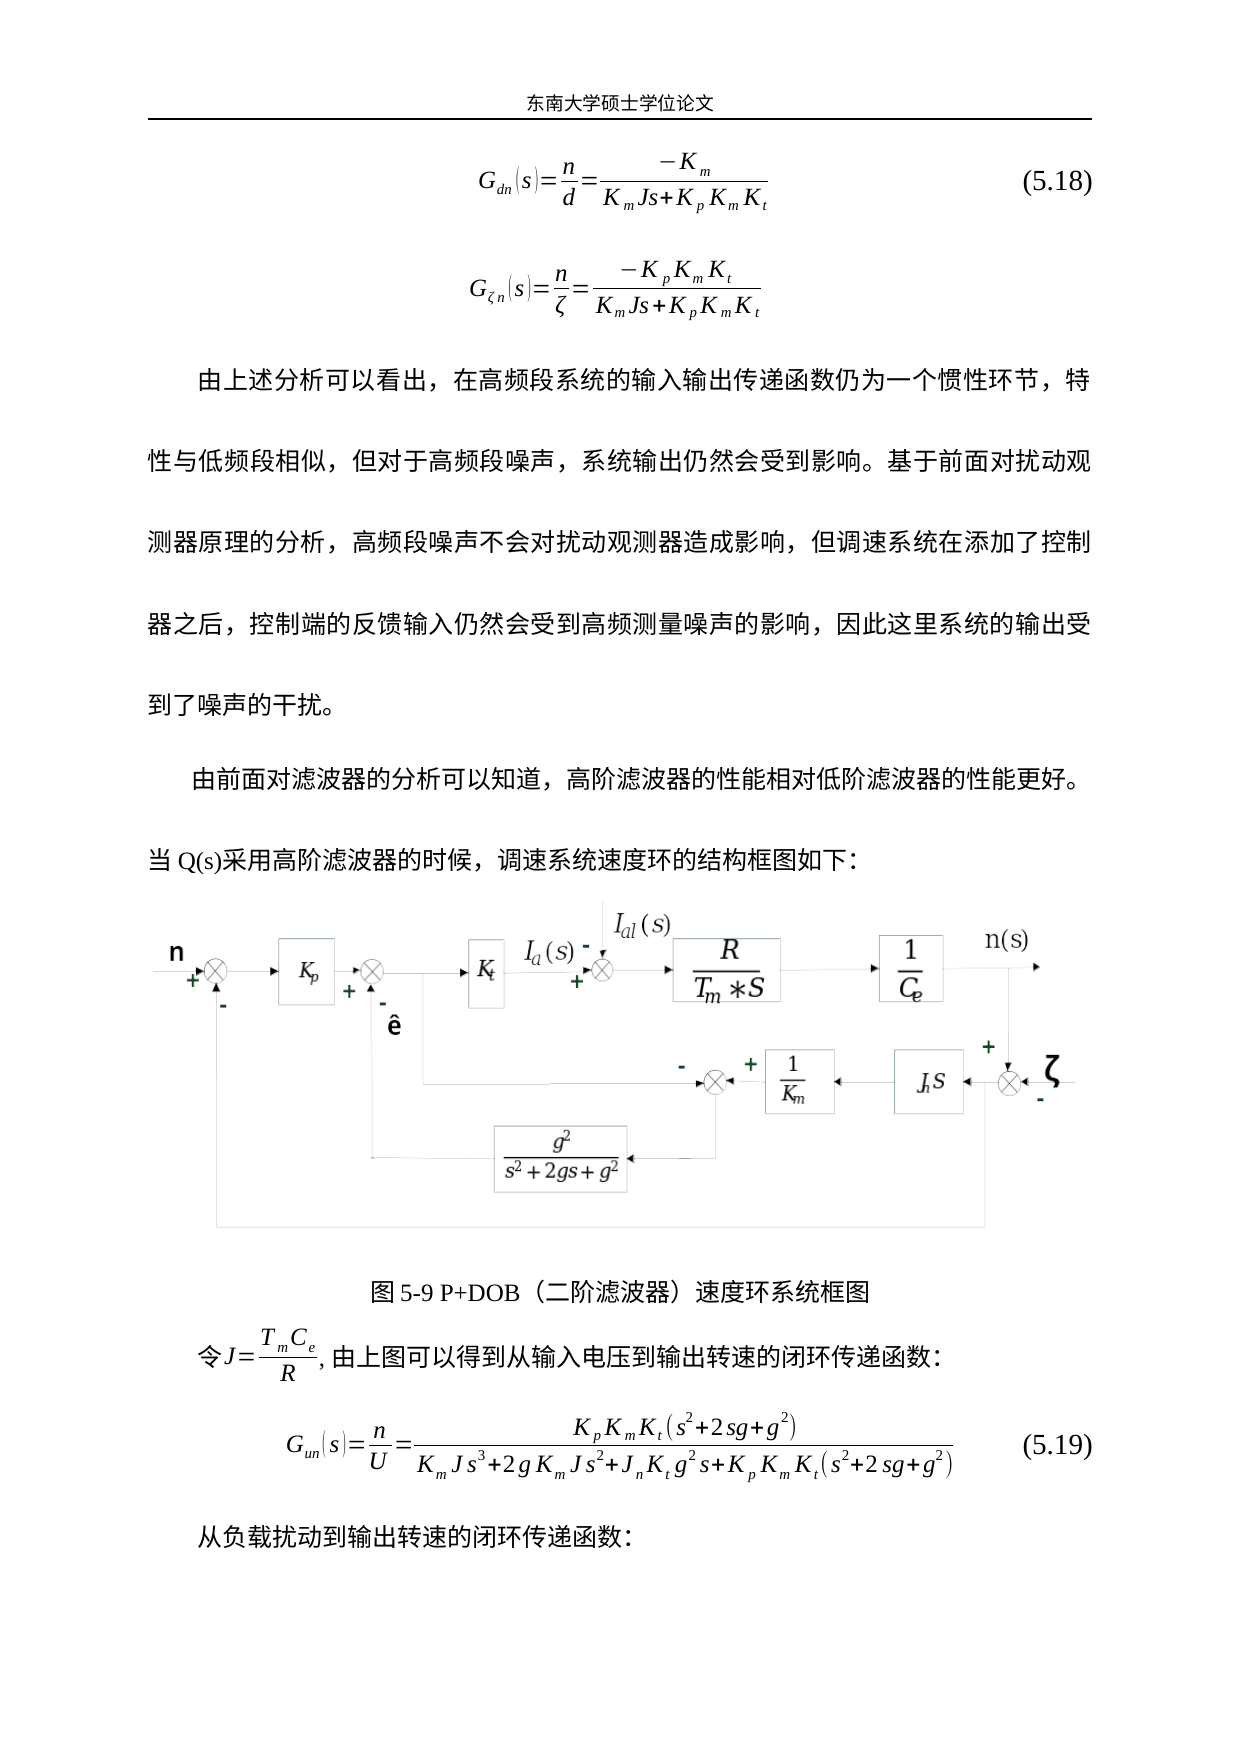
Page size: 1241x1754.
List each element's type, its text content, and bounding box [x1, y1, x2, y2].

text 由前面对滤波器的分析可以知道，高阶滤波器的性能相对低阶滤波器的性能更好。当Q(s)采用高阶滤波器的时候，调速系统速度环的结构框图如下： [148, 745, 1092, 891]
text 令, 由上图可以得到从输入电压到输出转速的闭环传递函数： [148, 1323, 1092, 1388]
text 图5-9 P+DOB（二阶滤波器）速度环系统框图 [148, 1258, 1092, 1323]
text (5.19) [148, 1397, 1092, 1494]
text 由上述分析可以看出，在高频段系统的输入输出传递函数仍为一个惯性环节，特性与低频段相似，但对于高频段噪声，系统输出仍然会受到影响。基于前面对扰动观测器原理的分析，高频段噪声不会对扰动观测器造成影响，但调速系统在添加了控制器之后，控制端的反馈输入仍然会受到高频测量噪声的影响，因此这里系统的输出受到了噪声的干扰。 [148, 346, 1092, 736]
text (5.18) [148, 132, 1092, 230]
text 从负载扰动到输出转速的闭环传递函数： [191, 1503, 1092, 1568]
